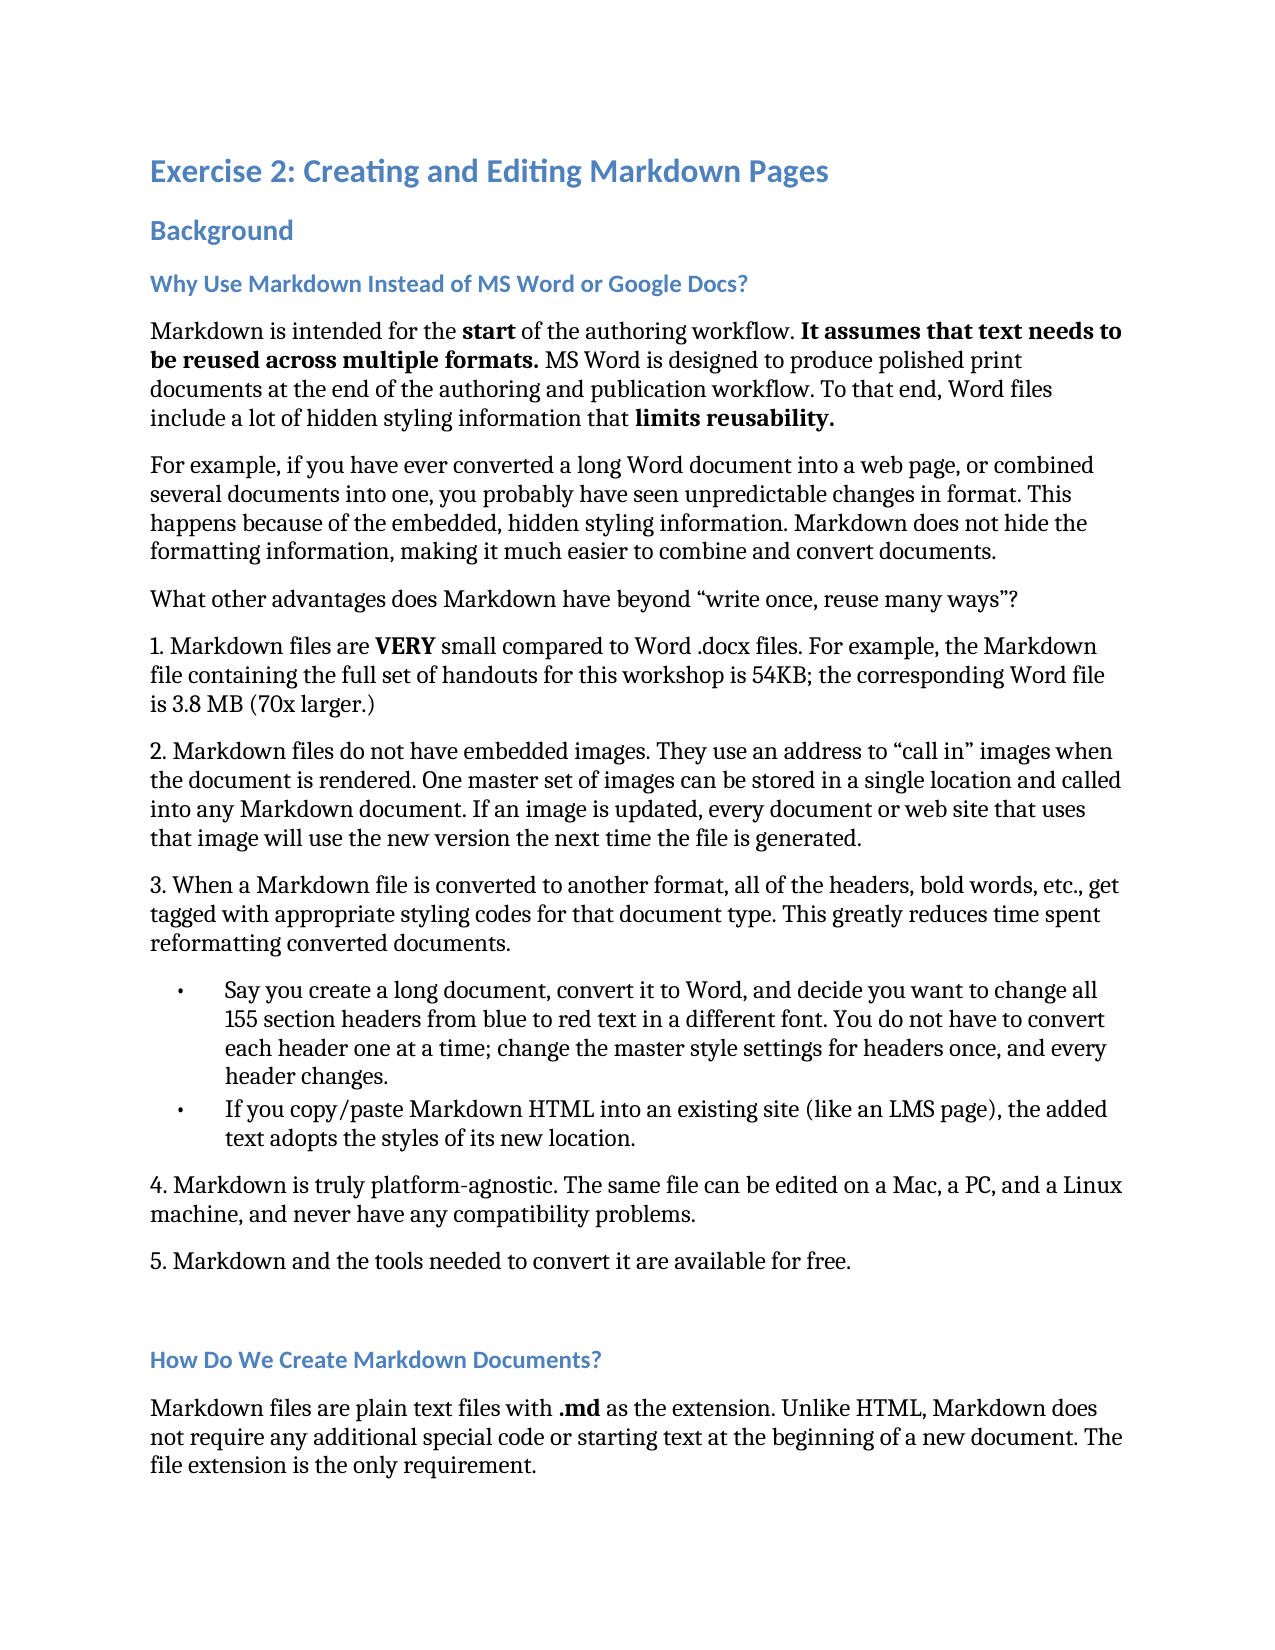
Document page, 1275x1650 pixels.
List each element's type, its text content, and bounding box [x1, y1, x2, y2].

list Say you create a long document, convert it to Word, and decide you want to change all 155 section headers from blue to red text in a different font. You do not have to convert each header one at a time; change the master style settings for headers once, and every header changes. [175, 976, 1125, 1091]
subtitle Exercise 2: Creating and Editing Markdown Pages [150, 150, 1125, 191]
subtitle Background [150, 212, 1125, 247]
subtitle Why Use Markdown Instead of MS Word or Google Docs? [150, 268, 1125, 298]
text 4. Markdown is truly platform-agnostic. The same file can be edited on a Mac, a PC, and a Linux machine, and never have any compatibility problems. [150, 1171, 1125, 1228]
text Markdown is intended for the start of the authoring workflow. It assumes that text needs to be reused across multiple formats. MS Word is designed to produce polished print documents at the end of the authoring and publication workflow. To that end, Word files include a lot of hidden styling information that limits reusability. [150, 317, 1125, 432]
text Markdown files are plain text files with .md as the extension. Unlike HTML, Markdown does not require any additional special code or starting text at the beginning of a new document. The file extension is the only requirement. [150, 1394, 1125, 1480]
text 1. Markdown files are VERY small compared to Word .docx files. For example, the Markdown file containing the full set of handouts for this workshop is 54KB; the corresponding Word file is 3.8 MB (70x larger.) [150, 632, 1125, 718]
text 3. When a Markdown file is converted to another format, all of the headers, bold words, etc., get tagged with appropriate styling codes for that document type. This greatly reduces time spent reformatting converted documents. [150, 871, 1125, 957]
text 5. Markdown and the tools needed to convert it are available for free. [150, 1247, 1125, 1276]
list If you copy/paste Markdown HTML into an existing site (like an LMS page), the added text adopts the styles of its new location. [175, 1095, 1125, 1152]
text For example, if you have ever converted a long Word document into a web page, or combined several documents into one, you probably have seen unpredictable changes in format. This happens because of the embedded, hidden styling information. Markdown does not hide the formatting information, making it much easier to combine and convert documents. [150, 451, 1125, 566]
subtitle How Do We Create Markdown Documents? [150, 1344, 1125, 1375]
text 2. Markdown files do not have embedded images. They use an address to “call in” images when the document is rendered. One master set of images can be stored in a single location and called into any Markdown document. If an image is updated, every document or web site that uses that image will use the new version the next time the file is generated. [150, 737, 1125, 852]
text What other advantages does Markdown have beyond “write once, reuse many ways”? [150, 585, 1125, 613]
